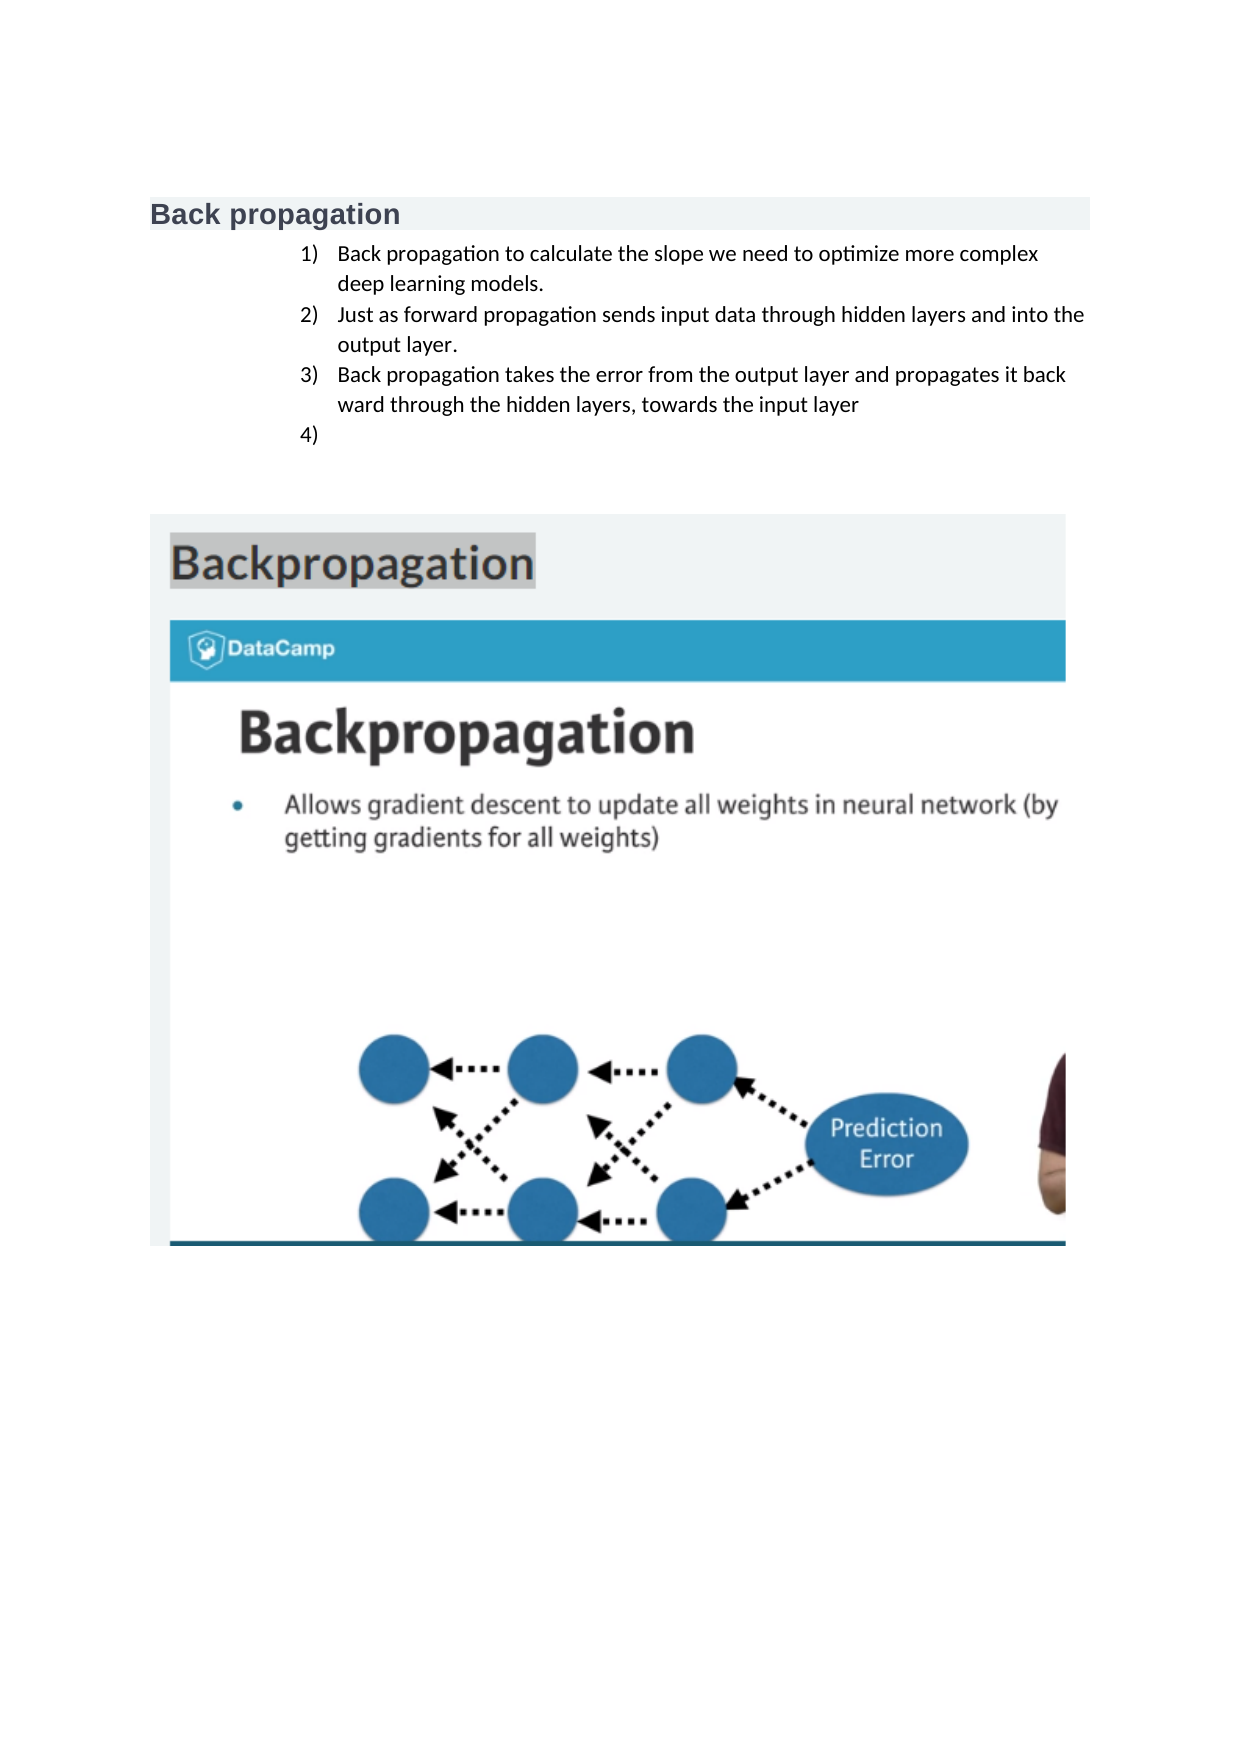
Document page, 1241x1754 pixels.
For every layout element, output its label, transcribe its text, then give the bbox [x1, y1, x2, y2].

list Just as forward propagation sends input data through hidden layers and into the output layer. [300, 300, 1090, 358]
list Back propagation to calculate the slope we need to optimize more complex deep learning models. [300, 239, 1090, 297]
subtitle Back propagation [150, 197, 1090, 230]
list Back propagation takes the error from the output layer and propagates it back ward through the hidden layers, towards the input layer [300, 360, 1090, 418]
picture [150, 514, 1066, 1246]
